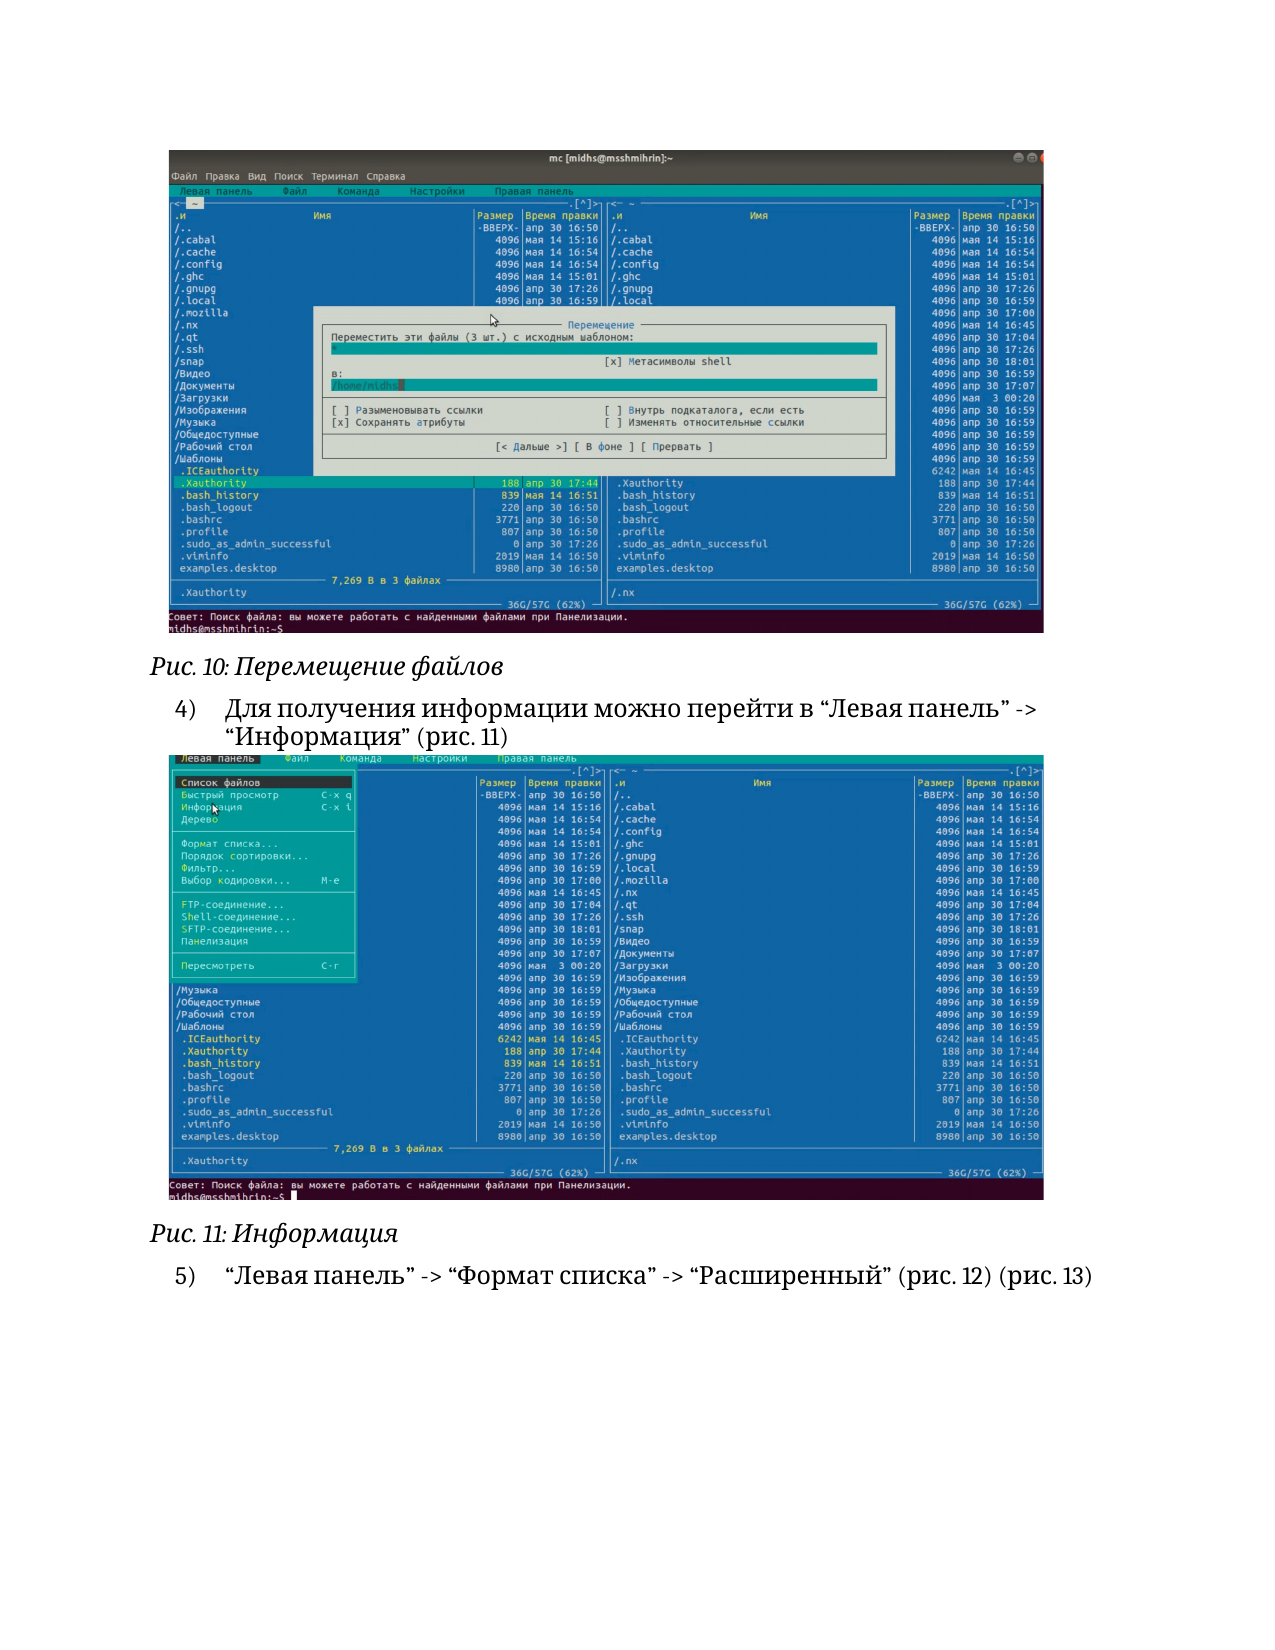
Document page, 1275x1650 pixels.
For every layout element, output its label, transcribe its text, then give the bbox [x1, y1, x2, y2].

list “Левая панель” -> “Формат списка” -> “Расширенный” (рис. 12) (рис. 13) [175, 1262, 1125, 1290]
text Рис. 10: Перемещение файлов [150, 653, 1125, 682]
picture [168, 755, 1044, 1200]
text Рис. 11: Информация [150, 1220, 1125, 1249]
picture [168, 150, 1044, 633]
list Для получения информации можно перейти в “Левая панель” -> “Информация” (рис. 11) [175, 694, 1125, 752]
